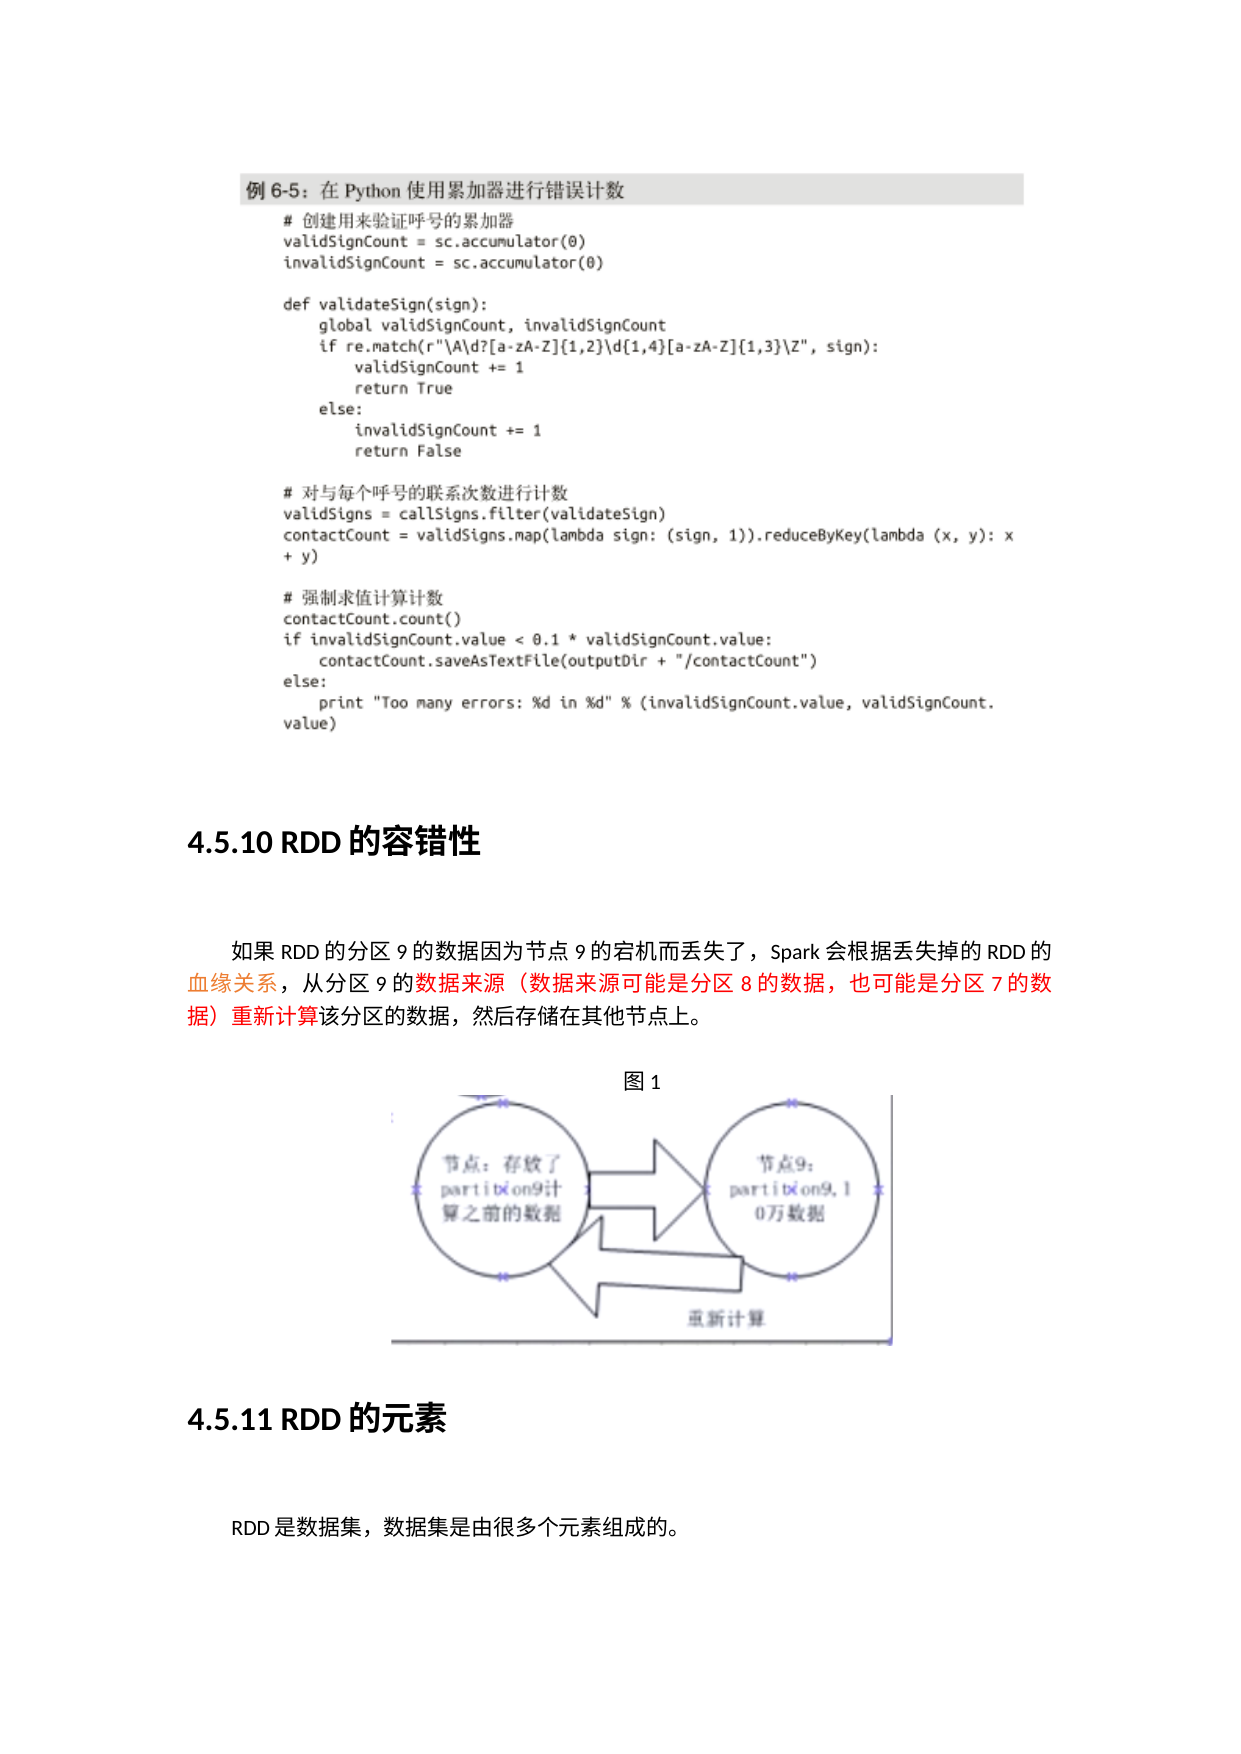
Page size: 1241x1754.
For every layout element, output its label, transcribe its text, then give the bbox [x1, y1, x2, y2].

text RDD是数据集，数据集是由很多个元素组成的。 [187, 1510, 1053, 1542]
picture [391, 1095, 893, 1346]
text 如果RDD的分区9的数据因为节点9的宕机而丢失了，Spark会根据丢失掉的RDD的血缘关系，从分区9的数据来源（数据来源可能是分区8的数据，也可能是分区7的数据）重新计算该分区的数据，然后存储在其他节点上。 [187, 933, 1053, 1031]
subtitle 4.5.10 RDD的容错性 [187, 807, 1053, 872]
picture [231, 162, 1071, 756]
text 图1 [187, 1063, 1053, 1096]
subtitle 4.5.11 RDD的元素 [187, 1383, 1053, 1448]
